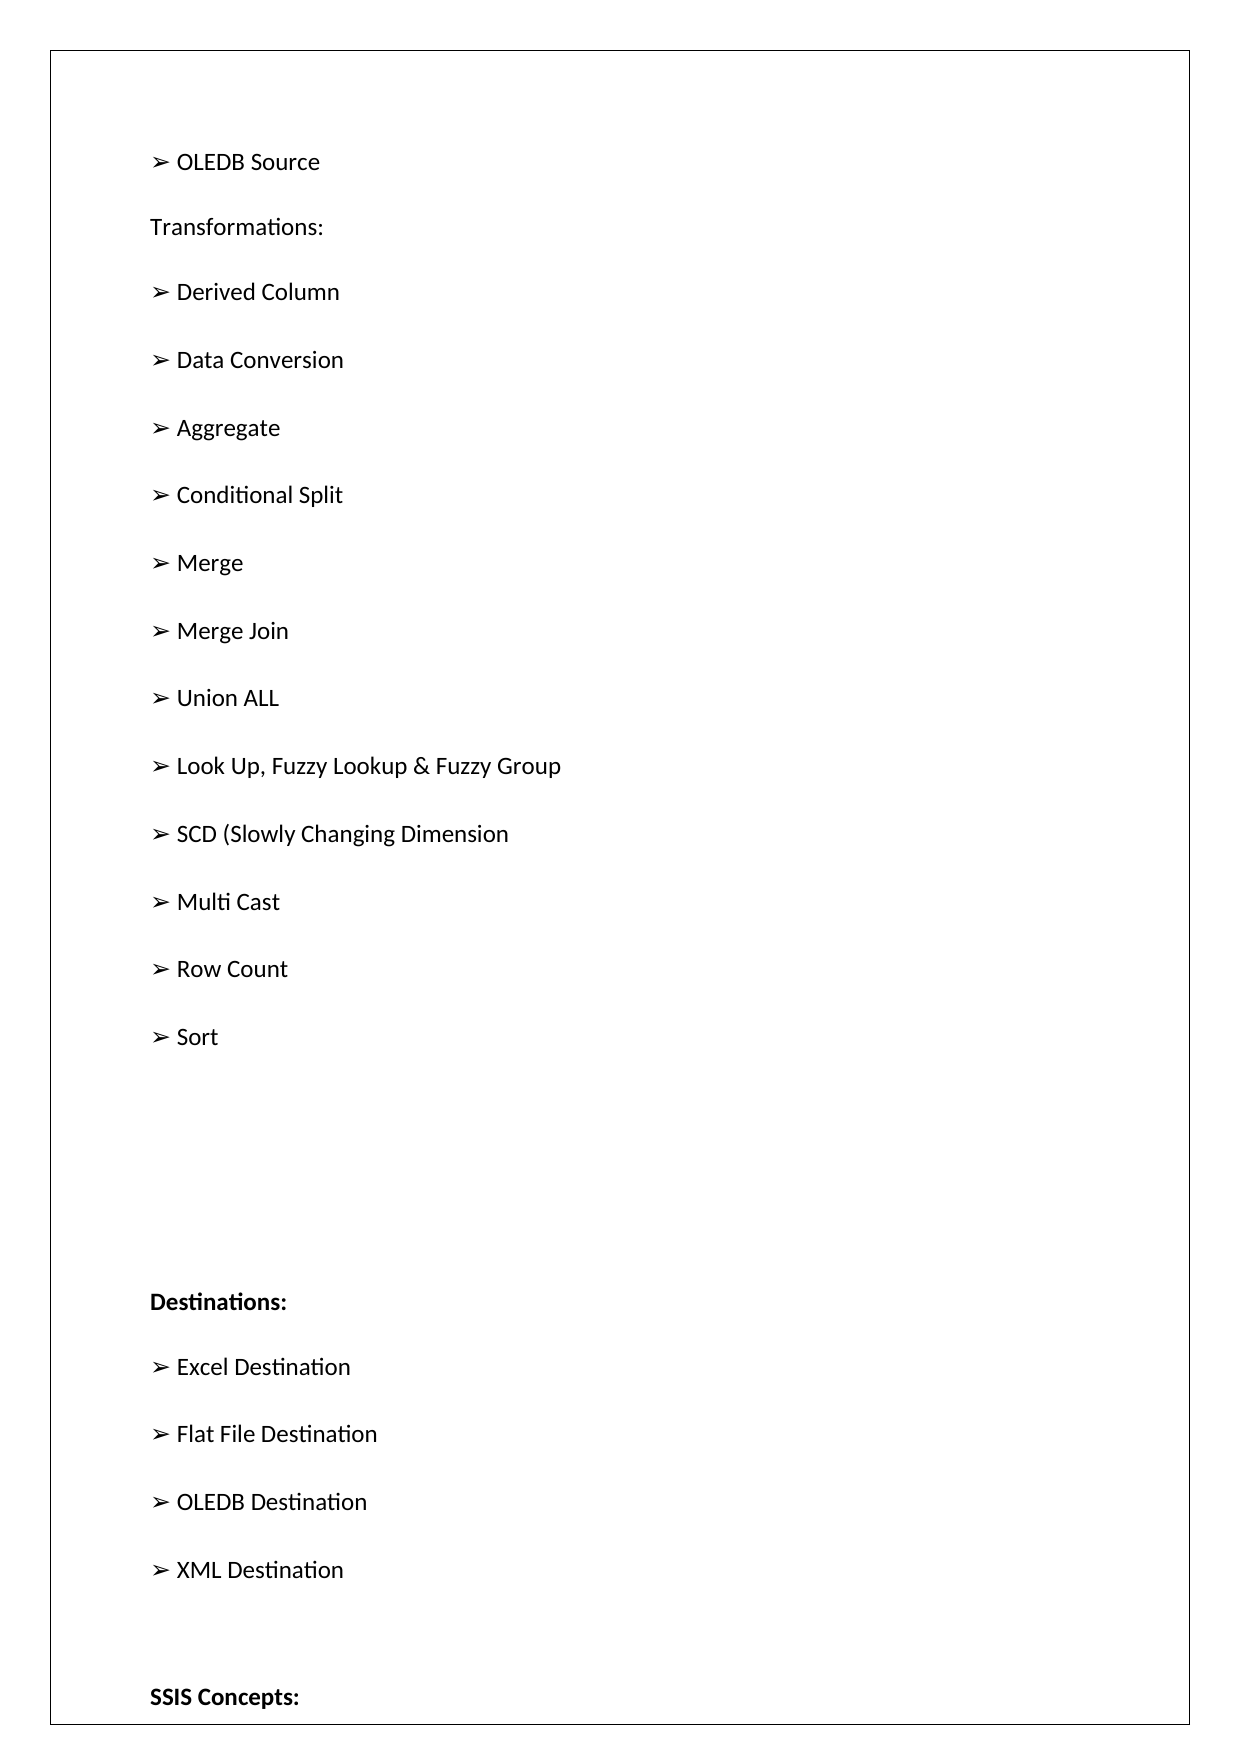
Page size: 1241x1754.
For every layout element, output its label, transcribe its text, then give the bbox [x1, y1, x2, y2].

text ➢ Data Conversion [150, 342, 1091, 376]
text ➢ SCD (Slowly Changing Dimension [150, 816, 1091, 849]
text ➢ Flat File Destination [150, 1416, 1091, 1450]
text ➢ XML Destination [150, 1551, 1091, 1586]
text ➢ Merge [150, 545, 1091, 579]
text ➢ Excel Destination [150, 1348, 1091, 1382]
text ➢ Derived Column [150, 274, 1091, 308]
text ➢ Look Up, Fuzzy Lookup & Fuzzy Group [150, 748, 1091, 782]
text ➢ Row Count [150, 951, 1091, 985]
text ➢ Union ALL [150, 680, 1091, 714]
text ➢ Conditional Split [150, 477, 1091, 511]
text ➢ OLEDB Destination [150, 1484, 1091, 1518]
text ➢ Multi Cast [150, 883, 1091, 917]
text ➢ Aggregate [150, 409, 1091, 443]
text ➢ OLEDB Source [150, 144, 1091, 178]
text SSIS Concepts: [150, 1682, 1091, 1712]
text Transformations: [150, 211, 1091, 242]
text Destinations: [150, 1149, 1091, 1316]
text ➢ Merge Join [150, 612, 1091, 646]
text ➢ Sort [150, 1019, 1091, 1053]
